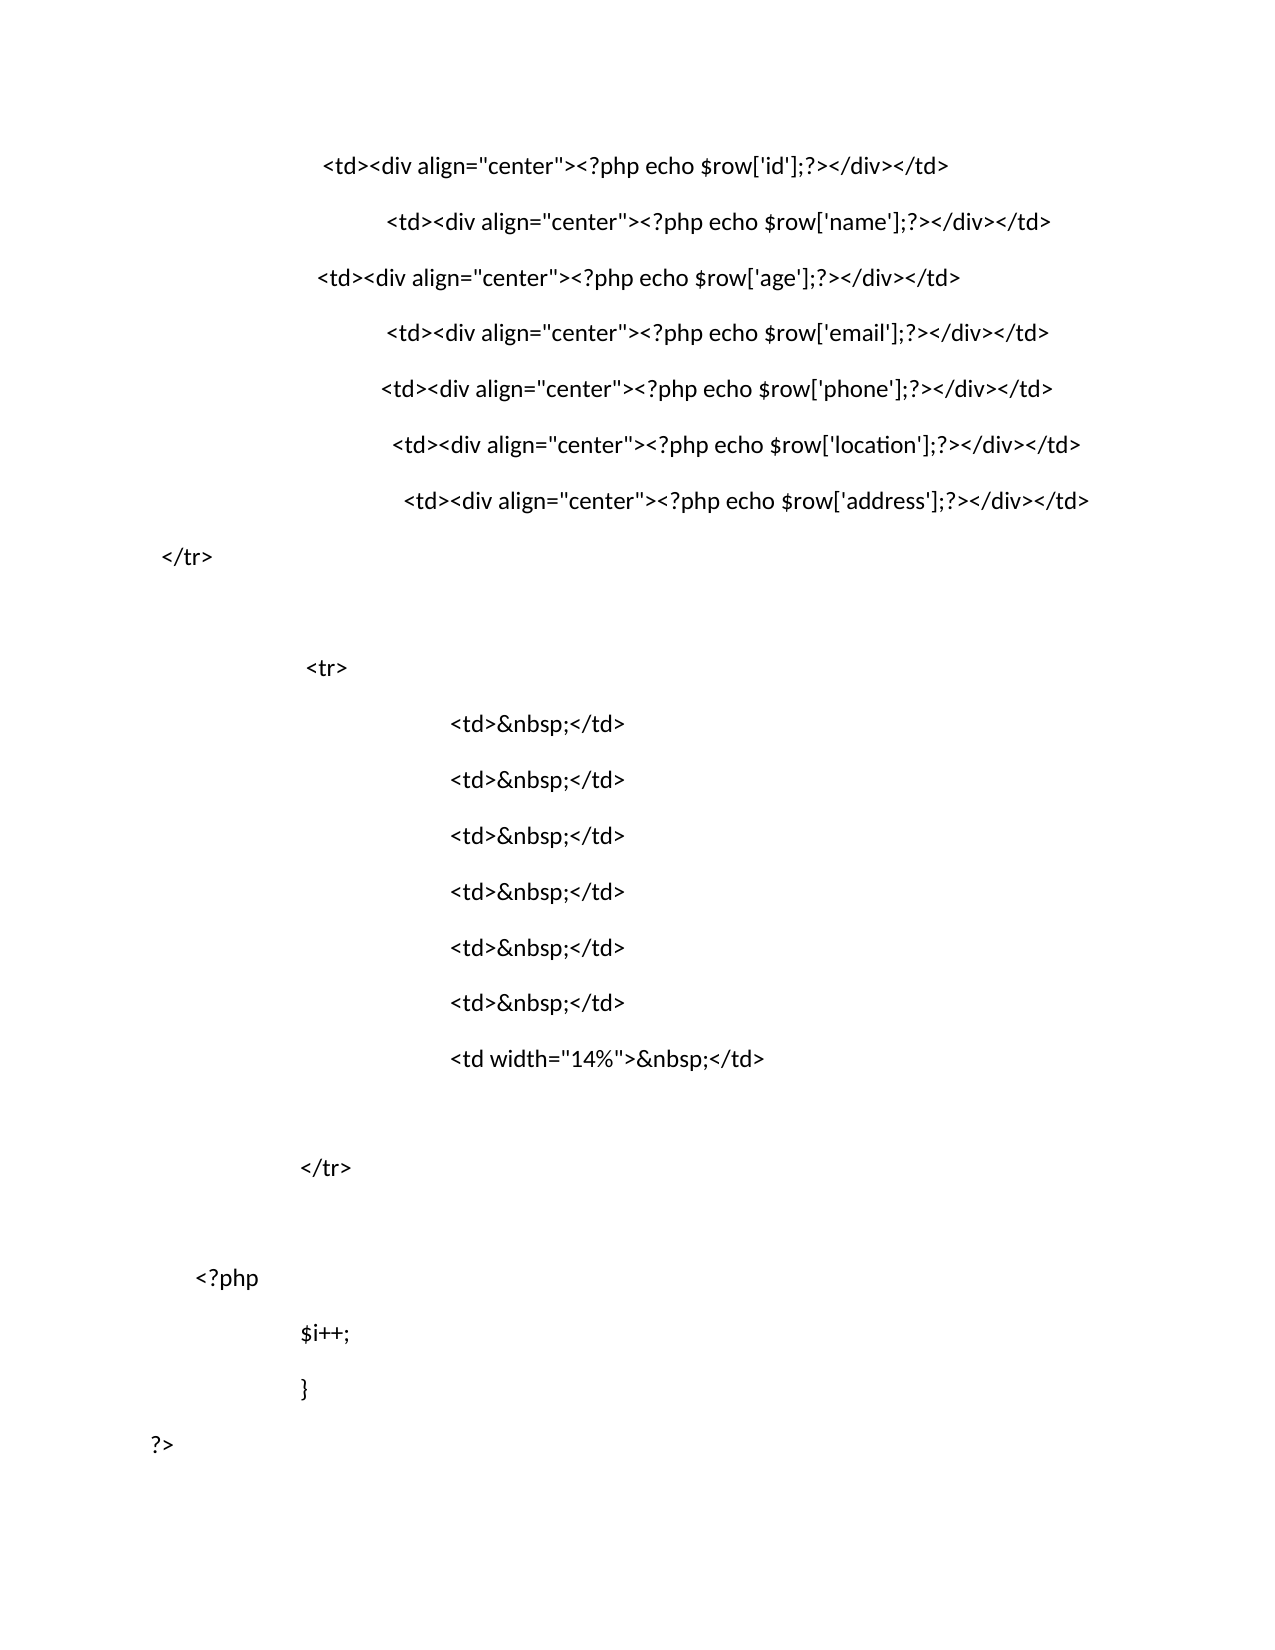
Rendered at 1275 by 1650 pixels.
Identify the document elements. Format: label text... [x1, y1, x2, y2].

text <td><div align="center"><?php echo $row['phone'];?></div></td> [150, 373, 1125, 404]
text <td><div align="center"><?php echo $row['id'];?></div></td> [150, 150, 1125, 181]
text </tr> [150, 541, 1125, 571]
text <td>&nbsp;</td> [150, 708, 1125, 739]
text </tr> [150, 1152, 1125, 1183]
text <td><div align="center"><?php echo $row['location'];?></div></td> [150, 429, 1125, 460]
text <td><div align="center"><?php echo $row['name'];?></div></td> [150, 206, 1125, 236]
text <td><div align="center"><?php echo $row['age'];?></div></td> [150, 262, 1125, 292]
text <td>&nbsp;</td> [150, 932, 1125, 962]
text $i++; [150, 1317, 1125, 1348]
text <tr> [150, 652, 1125, 683]
text } [150, 1373, 1125, 1404]
text <td>&nbsp;</td> [150, 820, 1125, 851]
text <td><div align="center"><?php echo $row['address'];?></div></td> [150, 485, 1125, 516]
text <td>&nbsp;</td> [150, 987, 1125, 1018]
text <td><div align="center"><?php echo $row['email'];?></div></td> [150, 317, 1125, 348]
text <td>&nbsp;</td> [150, 876, 1125, 906]
text <td>&nbsp;</td> [150, 764, 1125, 795]
text <?php [150, 1262, 1125, 1292]
text ?> [150, 1429, 1125, 1460]
text <td width="14%">&nbsp;</td> [150, 1043, 1125, 1074]
